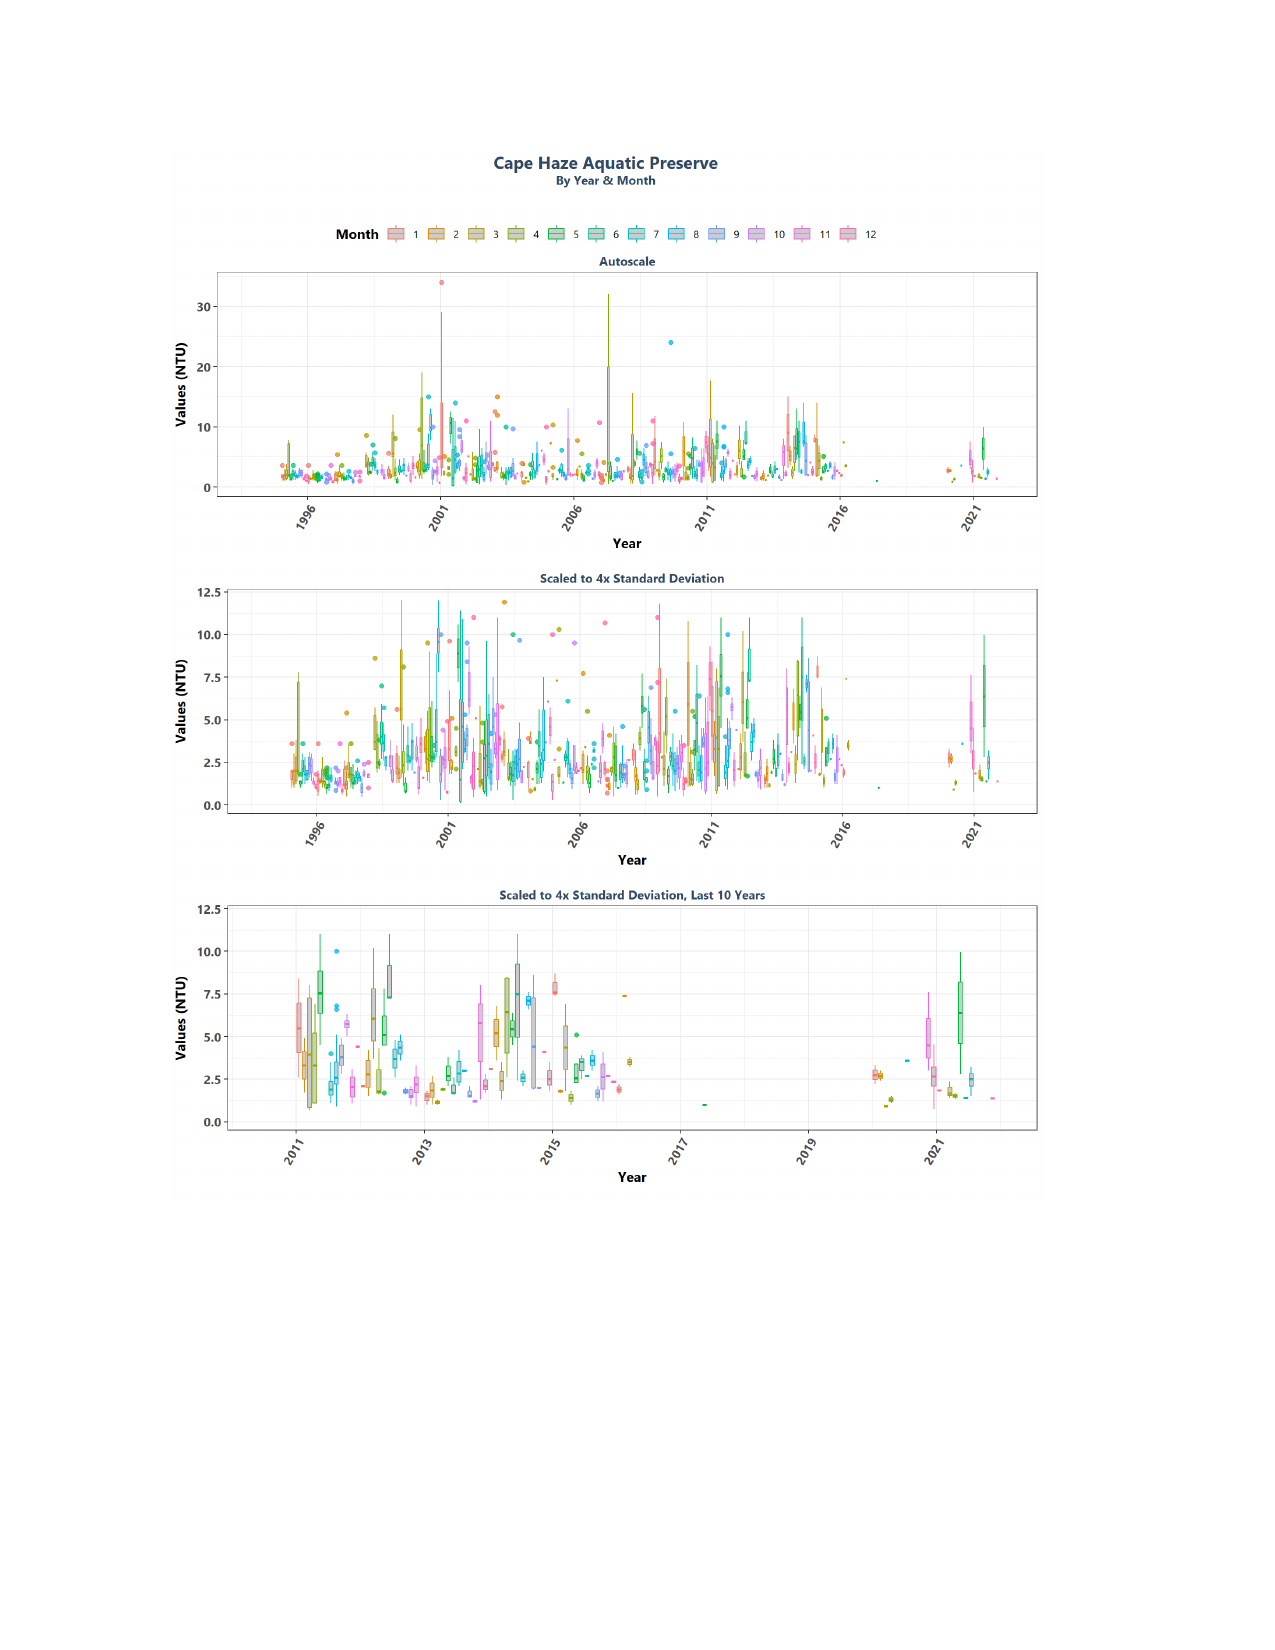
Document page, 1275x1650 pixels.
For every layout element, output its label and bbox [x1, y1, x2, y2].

picture [168, 150, 1044, 1200]
